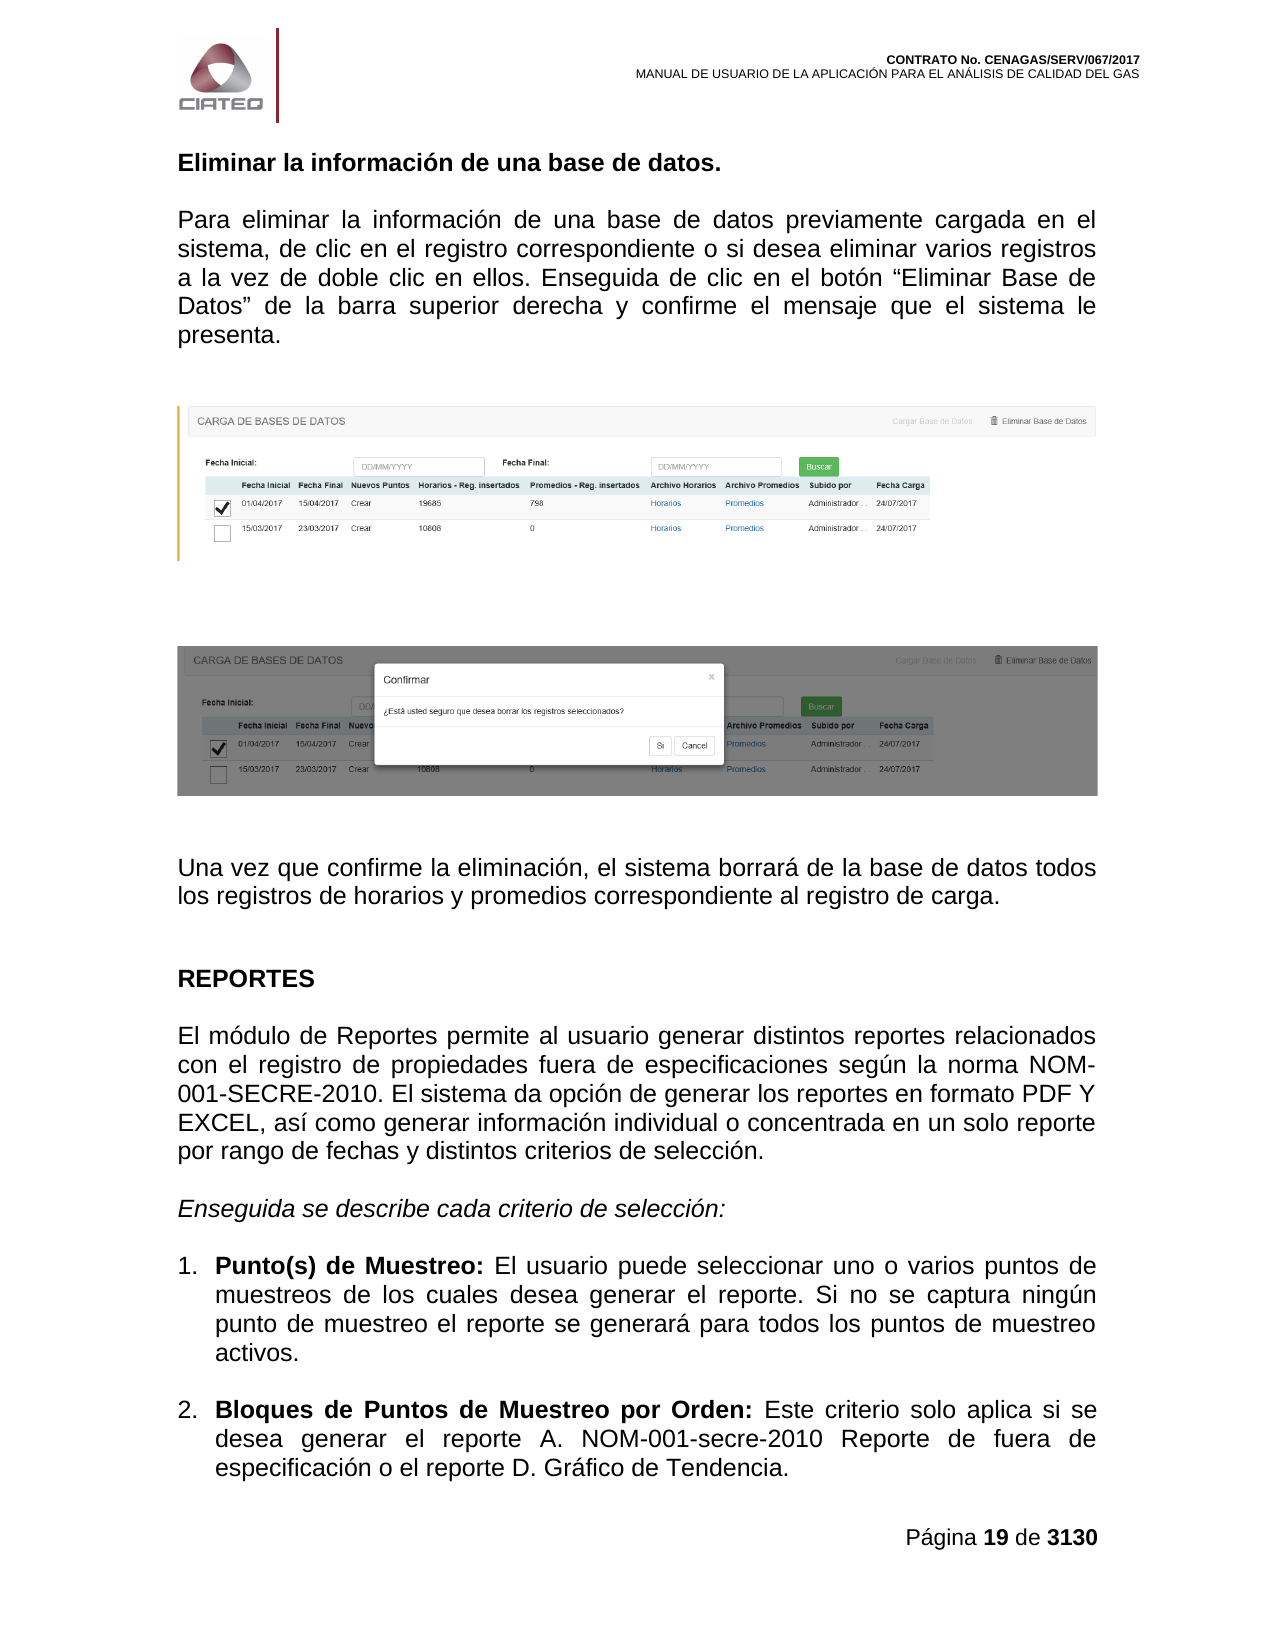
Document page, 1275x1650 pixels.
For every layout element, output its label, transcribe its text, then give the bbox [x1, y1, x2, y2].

list Punto(s) de Muestreo: El usuario puede seleccionar uno o varios puntos de muestreos de los cuales desea generar el reporte. Si no se captura ningún punto de muestreo el reporte se generará para todos los puntos de muestreo activos. [177, 1251, 1098, 1366]
text Una vez que confirme la eliminación, el sistema borrará de la base de datos todos los registros de horarios y promedios correspondiente al registro de carga. [177, 853, 1098, 910]
picture [177, 35, 268, 113]
text Para eliminar la información de una base de datos previamente cargada en el sistema, de clic en el registro correspondiente o si desea eliminar varios registros a la vez de doble clic en ellos. Enseguida de clic en el botón “Eliminar Base de Datos” de la barra superior derecha y confirme el mensaje que el sistema le presenta. [177, 205, 1098, 349]
text El módulo de Reportes permite al usuario generar distintos reportes relacionados con el registro de propiedades fuera de especificaciones según la norma NOM-001-SECRE-2010. El sistema da opción de generar los reportes en formato PDF Y EXCEL, así como generar información individual o concentrada en un solo reporte por rango de fechas y distintos criterios de selección. [177, 1021, 1098, 1165]
subtitle REPORTES [177, 964, 1098, 993]
picture [177, 406, 1098, 561]
list Bloques de Puntos de Muestreo por Orden: Este criterio solo aplica si se desea generar el reporte A. NOM-001-secre-2010 Reporte de fuera de especificación o el reporte D. Gráfico de Tendencia. [177, 1395, 1098, 1481]
subtitle Eliminar la información de una base de datos. [177, 148, 1098, 176]
text Enseguida se describe cada criterio de selección: [177, 1194, 1098, 1223]
picture [177, 646, 1098, 796]
